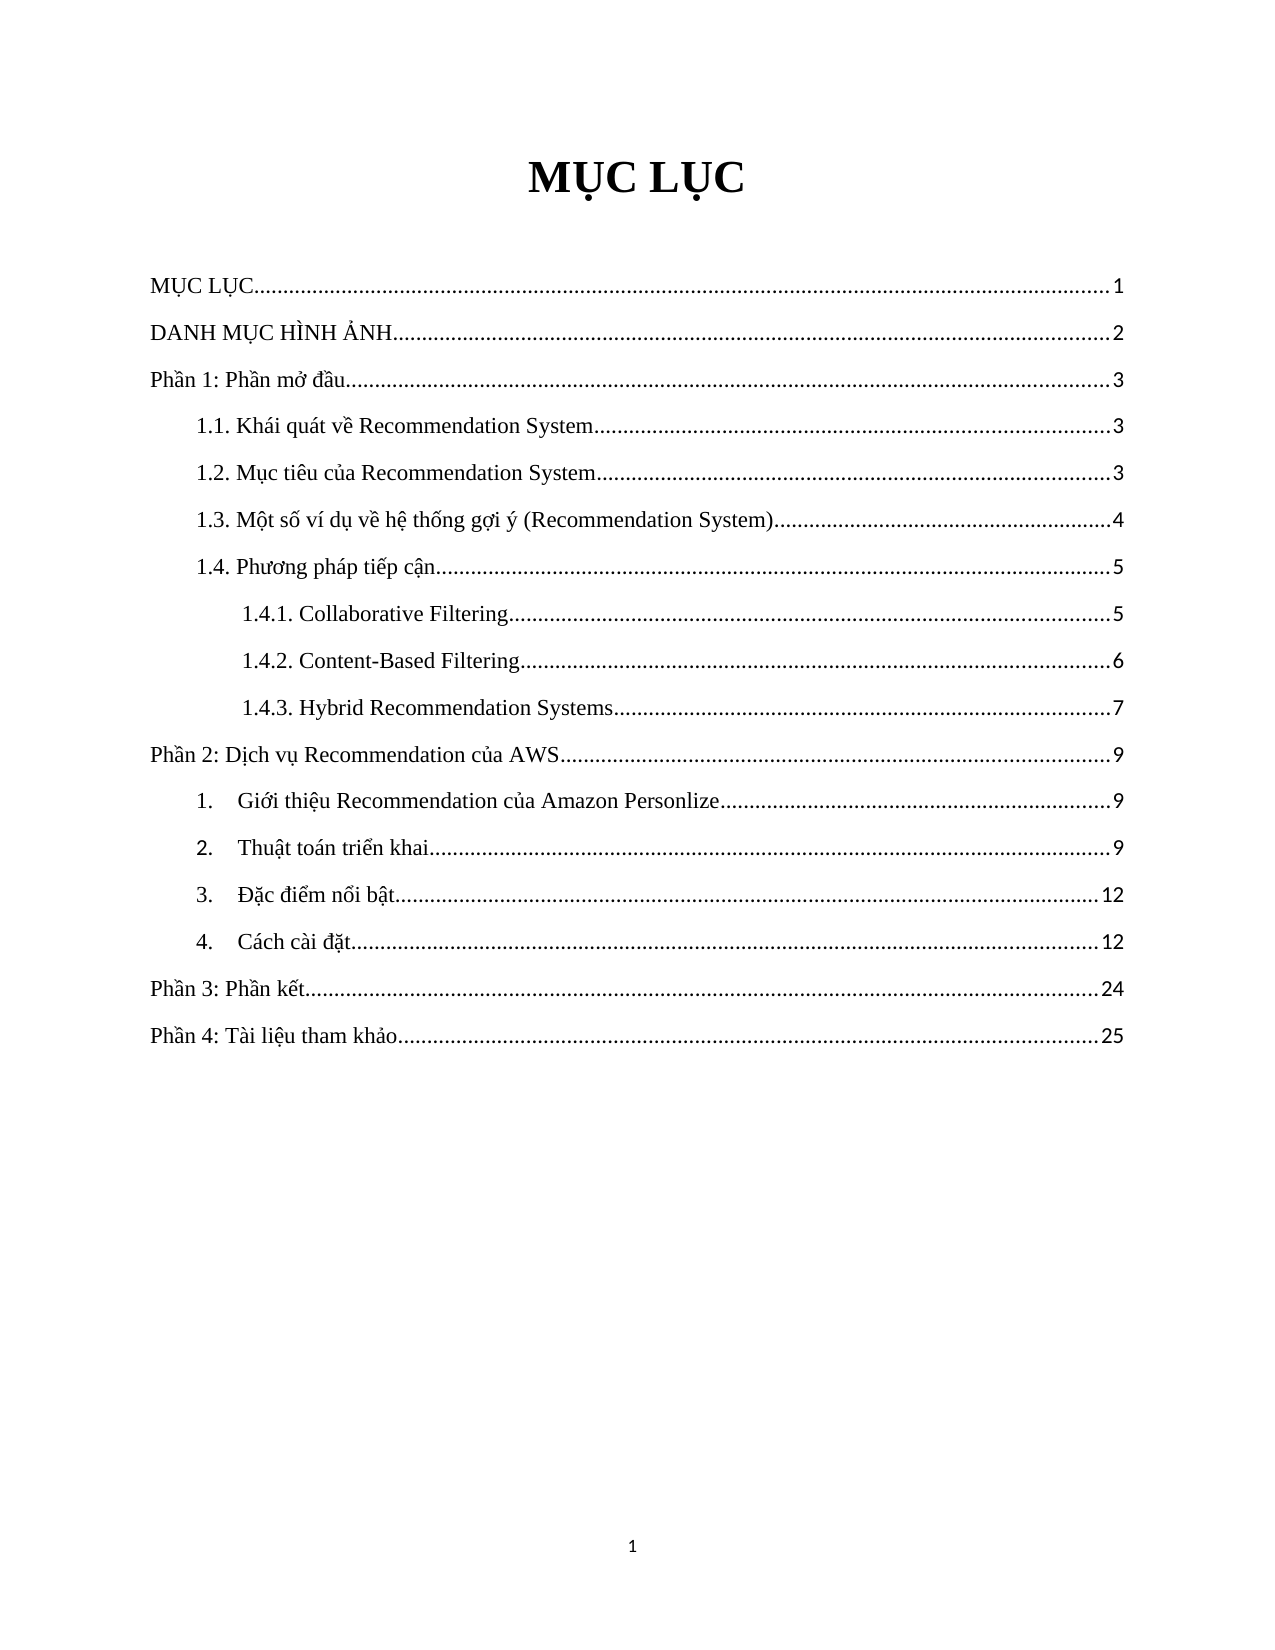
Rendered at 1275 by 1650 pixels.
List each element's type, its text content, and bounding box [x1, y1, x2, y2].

subtitle MỤC LỤC [150, 150, 1125, 203]
